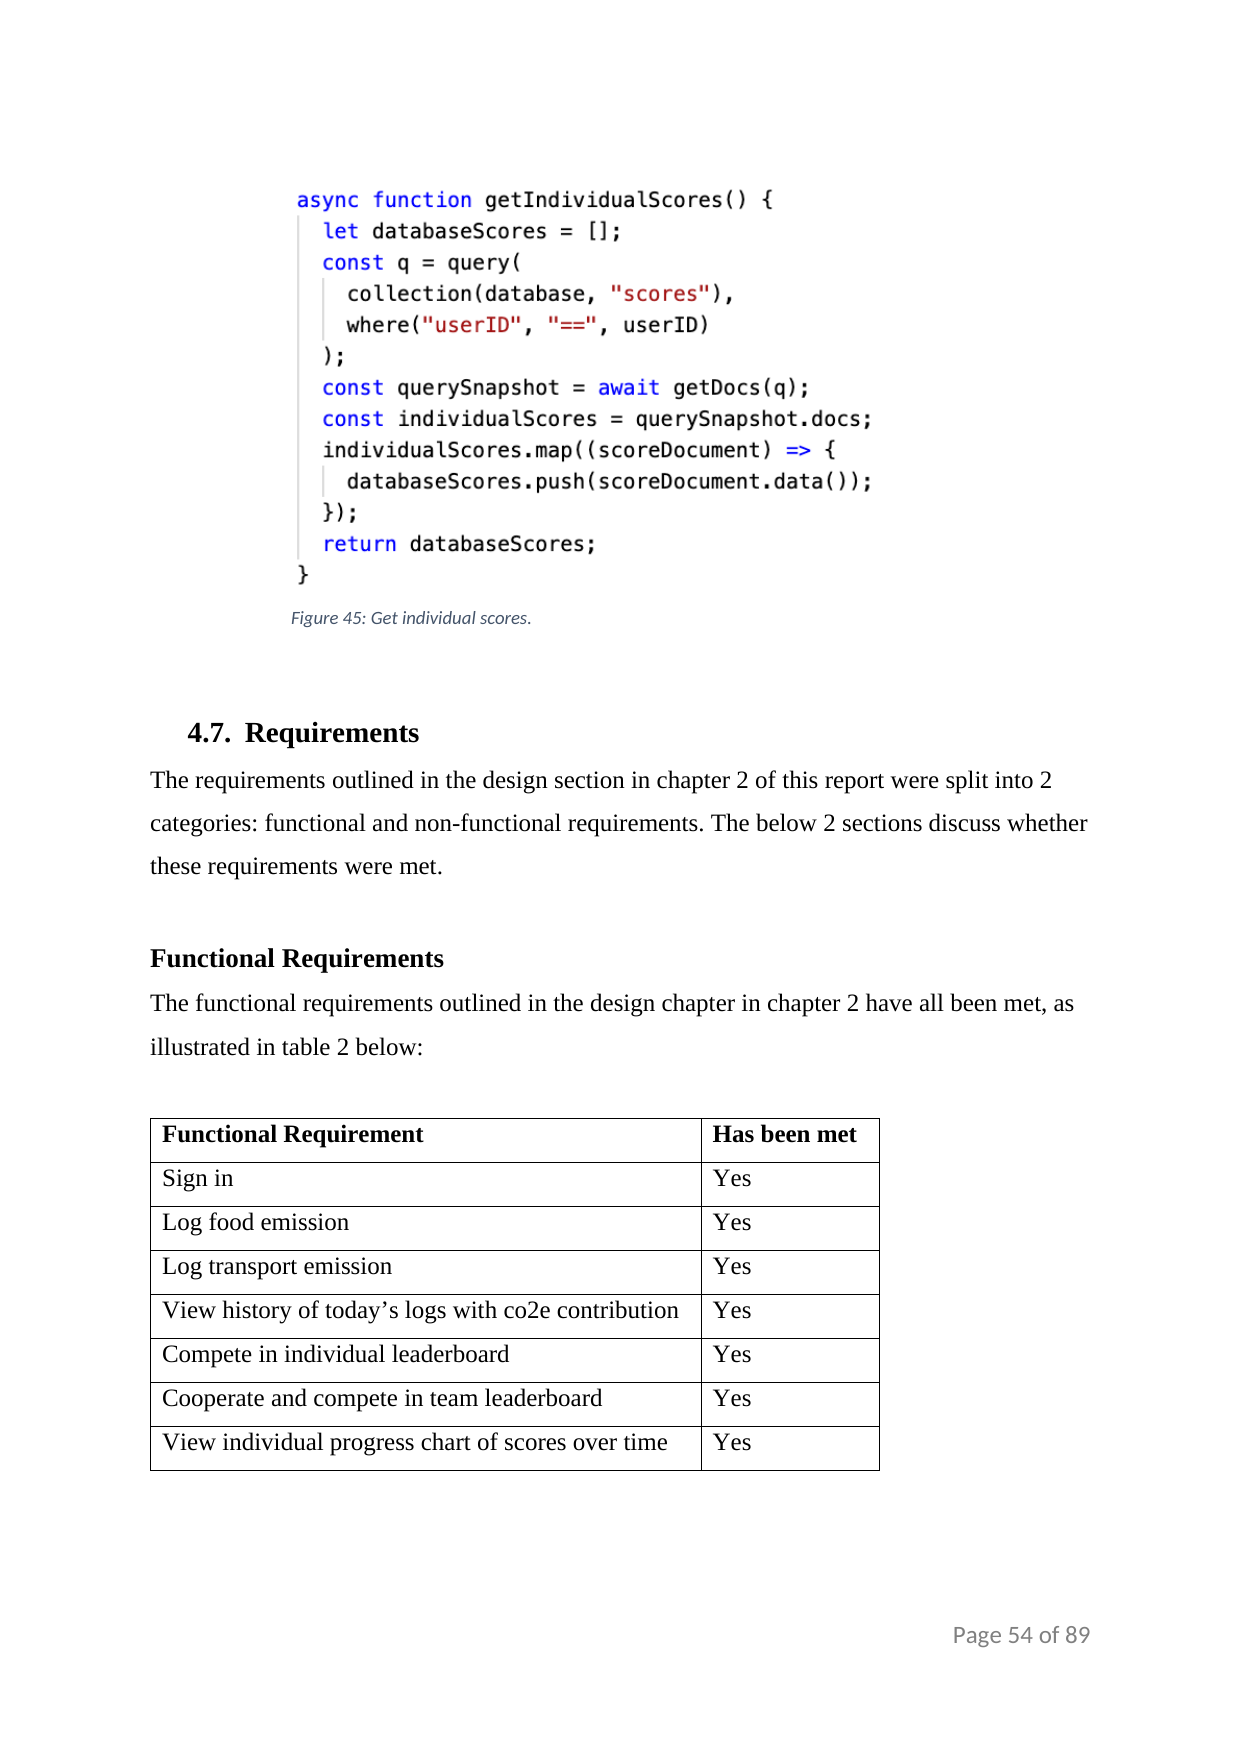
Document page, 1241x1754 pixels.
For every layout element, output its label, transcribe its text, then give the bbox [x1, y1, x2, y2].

picture [290, 180, 881, 594]
table_cell Yes [702, 1339, 879, 1382]
table_cell Yes [702, 1427, 879, 1470]
table_cell Log transport emission [151, 1251, 701, 1294]
subtitle Functional Requirements [150, 942, 1090, 973]
table_cell Yes [702, 1383, 879, 1426]
table_cell View individual progress chart of scores over time [151, 1427, 701, 1470]
table_cell Sign in [151, 1163, 701, 1206]
table_cell Compete in individual leaderboard [151, 1339, 701, 1382]
table_cell Yes [702, 1295, 879, 1338]
text The requirements outlined in the design section in chapter 2 of this report were split into 2 categories: functional and non-functional requirements. The below 2 sections discuss whether these requirements were met. [150, 765, 1090, 880]
text The functional requirements outlined in the design chapter in chapter 2 have all been met, as illustrated in table 2 below: [150, 988, 1090, 1060]
table_header Has been met [702, 1119, 879, 1162]
table_cell Log food emission [151, 1207, 701, 1250]
subtitle Requirements [187, 715, 1090, 748]
table_cell Cooperate and compete in team leaderboard [151, 1383, 701, 1426]
table_header Functional Requirement [151, 1119, 701, 1162]
table_cell Yes [702, 1163, 879, 1206]
table_cell View history of today’s logs with co2e contribution [151, 1295, 701, 1338]
table_cell Yes [702, 1207, 879, 1250]
table_cell Yes [702, 1251, 879, 1294]
